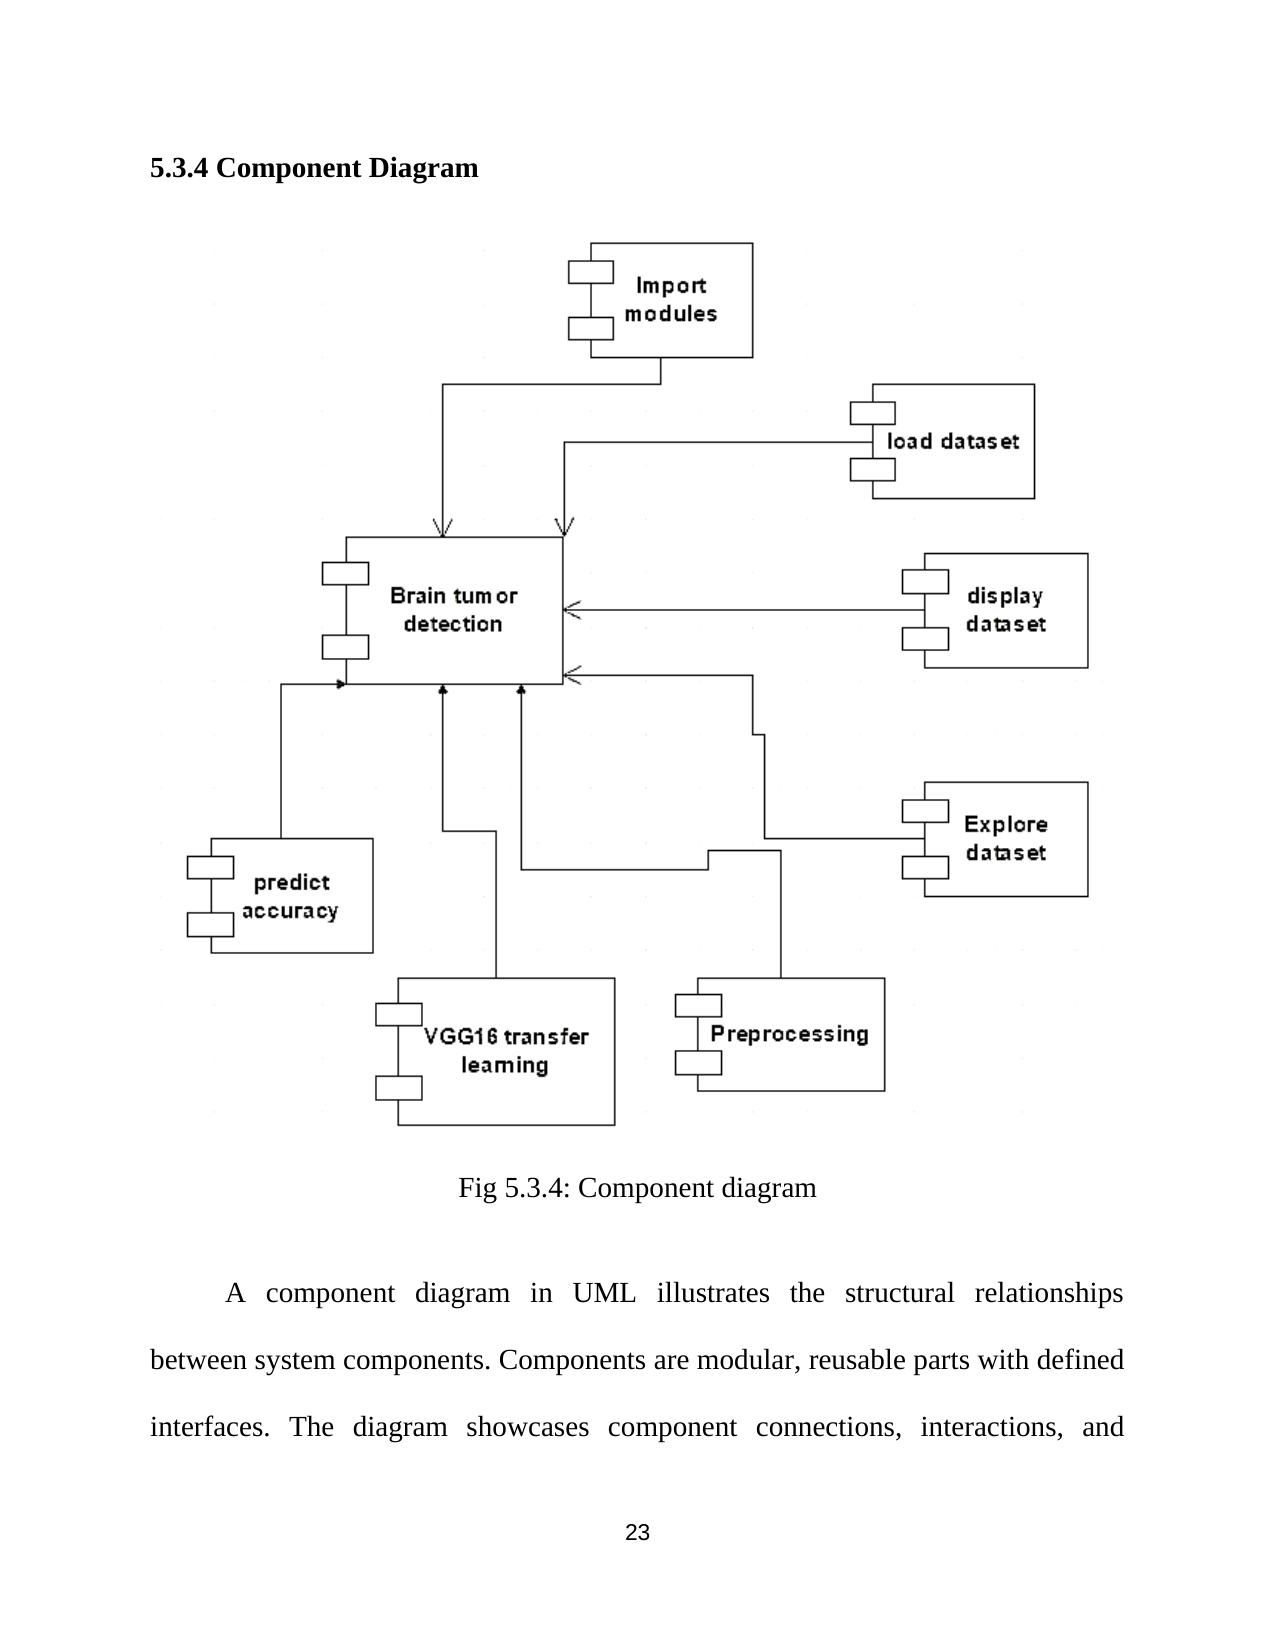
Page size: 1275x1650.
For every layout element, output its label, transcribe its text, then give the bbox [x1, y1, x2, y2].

picture [150, 216, 1126, 1144]
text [150, 1275, 1125, 1443]
text 5.3.4 Component Diagram [150, 150, 1125, 183]
text Fig 5.3.4: Component diagram [150, 1170, 1125, 1203]
